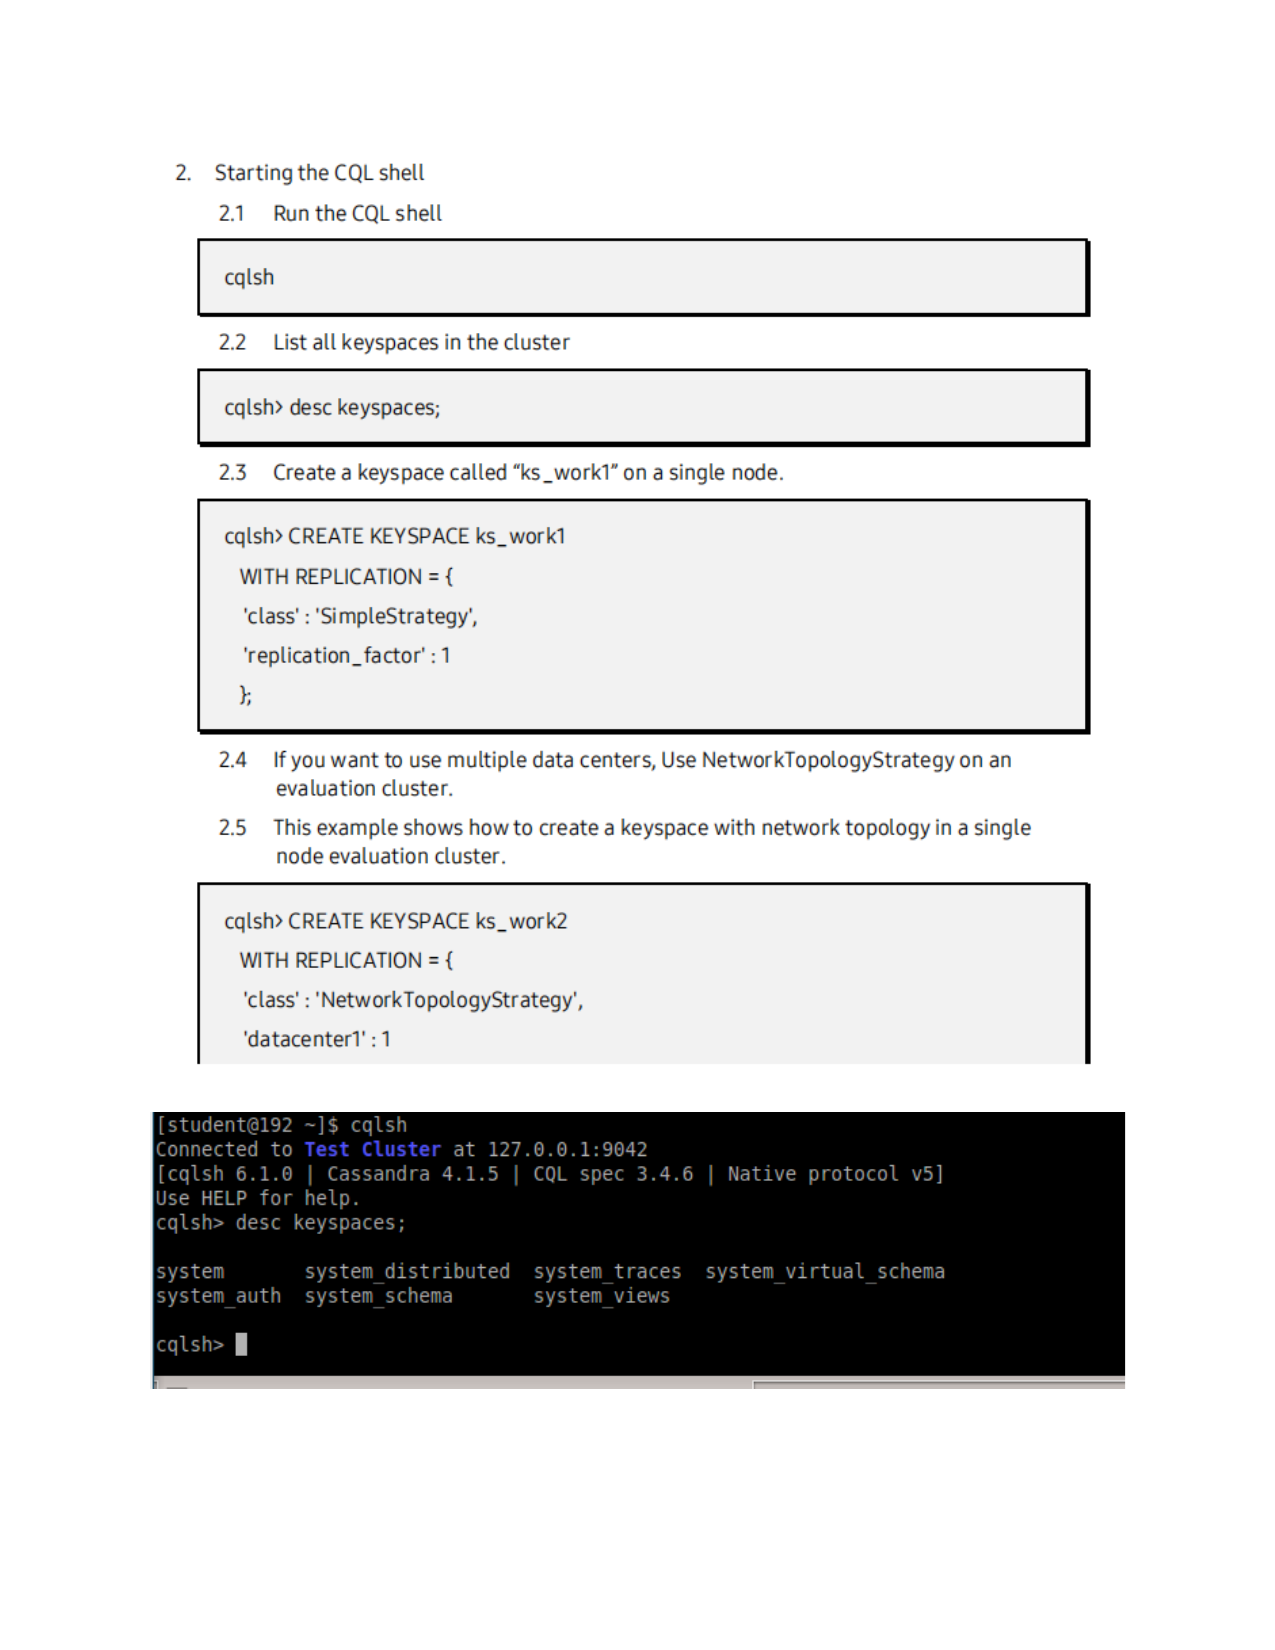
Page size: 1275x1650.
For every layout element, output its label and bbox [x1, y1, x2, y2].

picture [150, 1112, 1125, 1389]
picture [150, 150, 1125, 1094]
